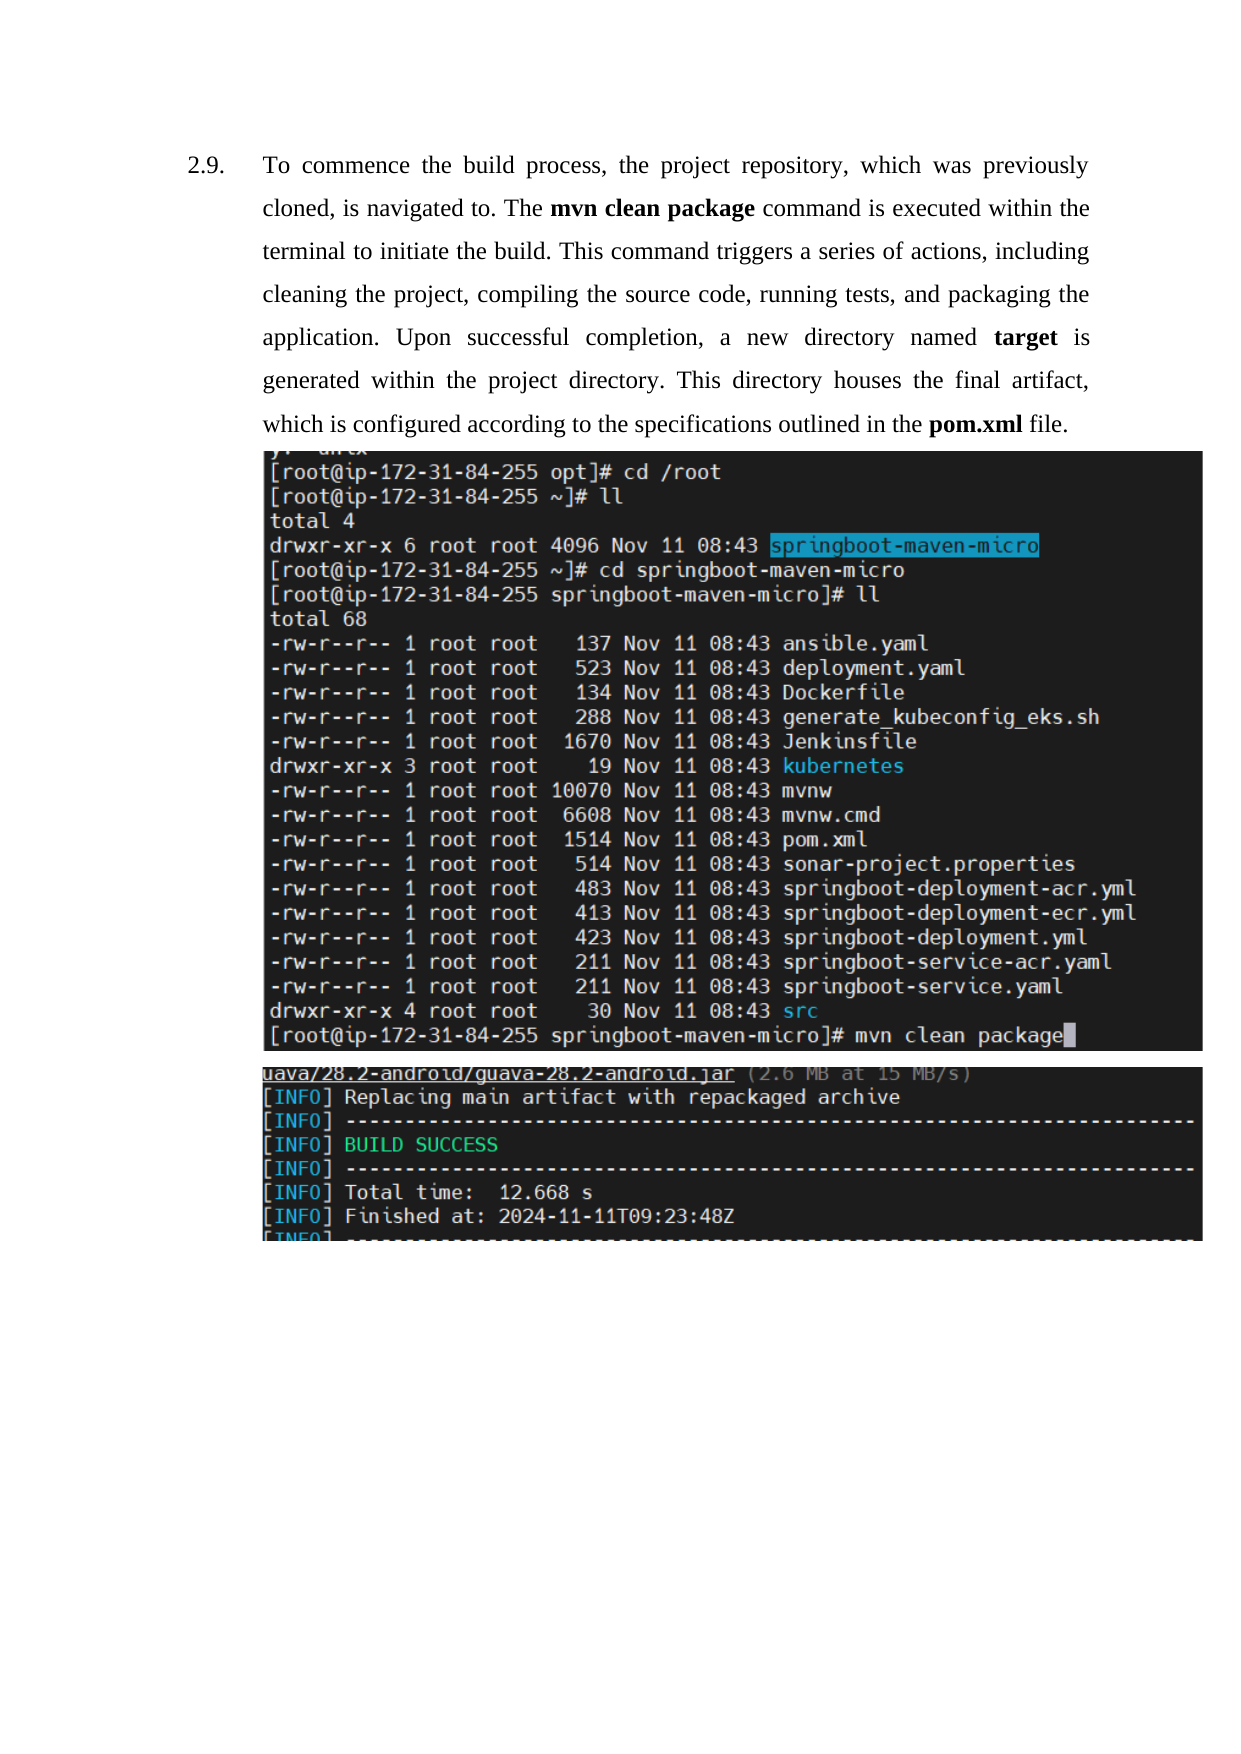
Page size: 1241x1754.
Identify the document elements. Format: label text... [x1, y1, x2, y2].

picture [262, 1067, 1203, 1241]
picture [262, 451, 1203, 1051]
list To commence the build process, the project repository, which was previously cloned, is navigated to. The mvn clean package command is executed within the terminal to initiate the build. This command triggers a series of actions, including cleaning the project, compiling the source code, running tests, and packaging the application. Upon successful completion, a new directory named target is generated within the project directory. This directory houses the final artifact, which is configured according to the specifications outlined in the pom.xml file. [187, 150, 1090, 437]
